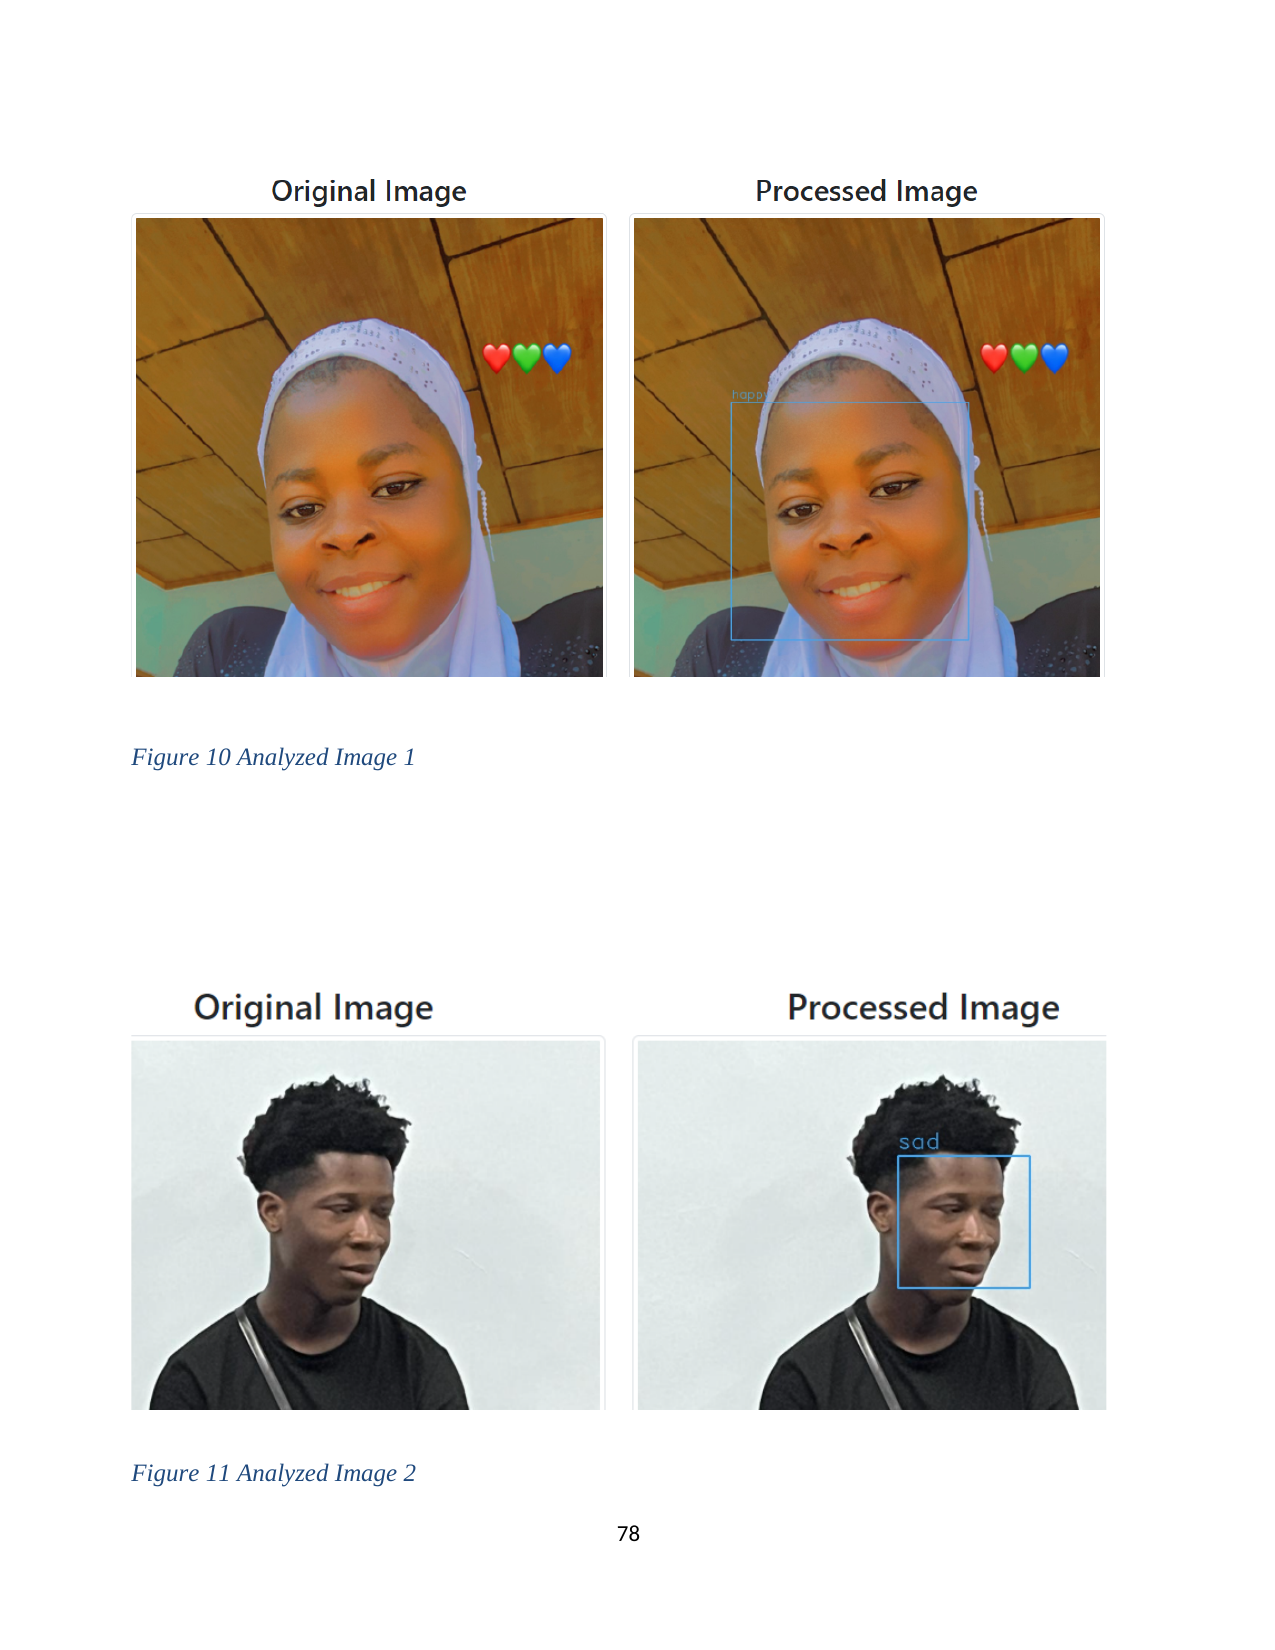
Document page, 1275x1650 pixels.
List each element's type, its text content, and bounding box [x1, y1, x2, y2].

picture [131, 150, 1107, 677]
text Figure 11 Analyzed Image 2 [131, 1458, 1125, 1487]
picture [131, 977, 1107, 1410]
text Figure 10 Analyzed Image 1 [131, 742, 1125, 770]
